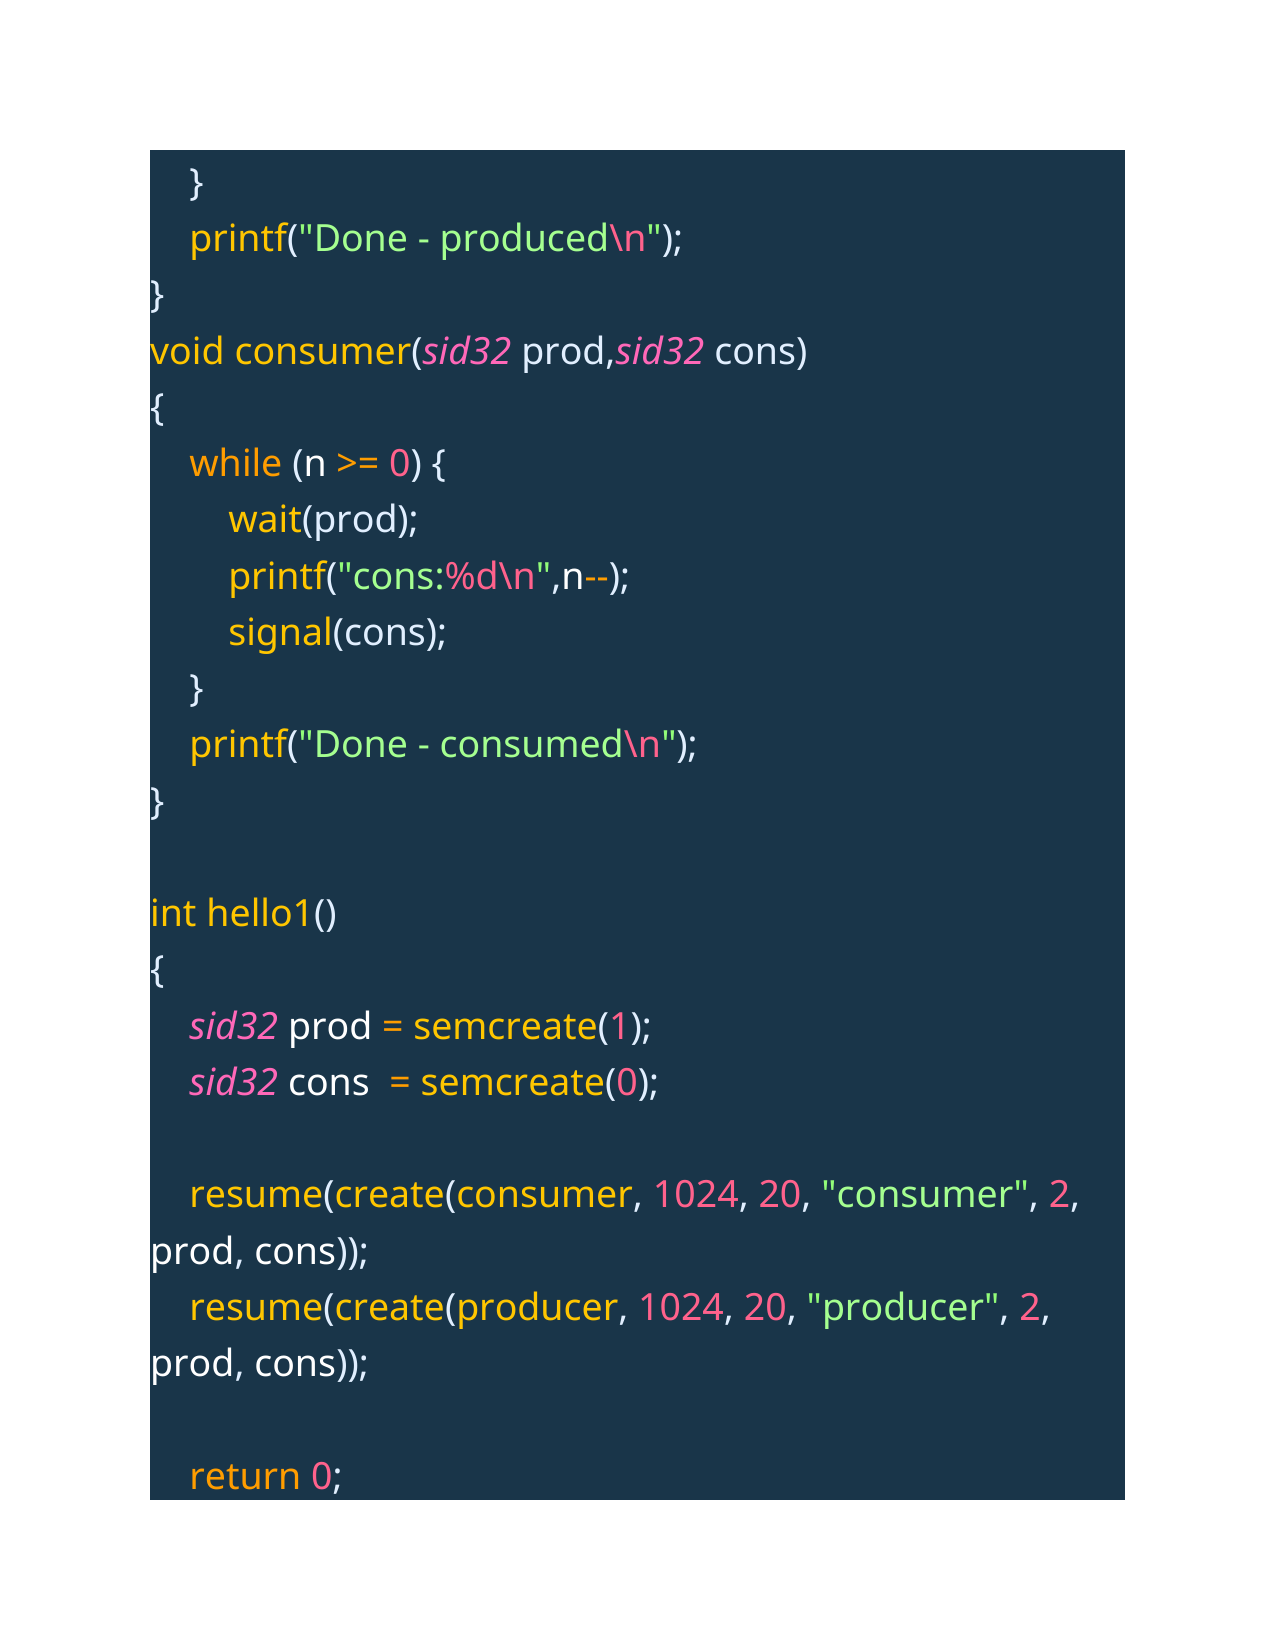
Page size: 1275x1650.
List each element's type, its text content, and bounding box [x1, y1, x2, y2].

text printf("cons:%d\n",n--); [150, 544, 1125, 600]
text { [150, 937, 1125, 994]
text sid32 prod = semcreate(1); [150, 994, 1125, 1050]
text resume(create(consumer, 1024, 20, "consumer", 2, prod, cons)); [150, 1162, 1125, 1275]
text void consumer(sid32 prod,sid32 cons) [150, 319, 1125, 375]
text sid32 cons = semcreate(0); [150, 1050, 1125, 1106]
text printf("Done - consumed\n"); [150, 712, 1125, 769]
text printf("Done - produced\n"); [150, 206, 1125, 262]
text } [150, 769, 1125, 825]
text } [150, 262, 1125, 319]
text while (n >= 0) { [150, 431, 1125, 487]
text signal(cons); [150, 600, 1125, 656]
text return 0; [150, 1444, 1125, 1500]
text int hello1() [150, 881, 1125, 937]
text } [150, 150, 1125, 206]
text wait(prod); [150, 487, 1125, 544]
text resume(create(producer, 1024, 20, "producer", 2, prod, cons)); [150, 1275, 1125, 1387]
text { [150, 375, 1125, 431]
text } [150, 656, 1125, 712]
